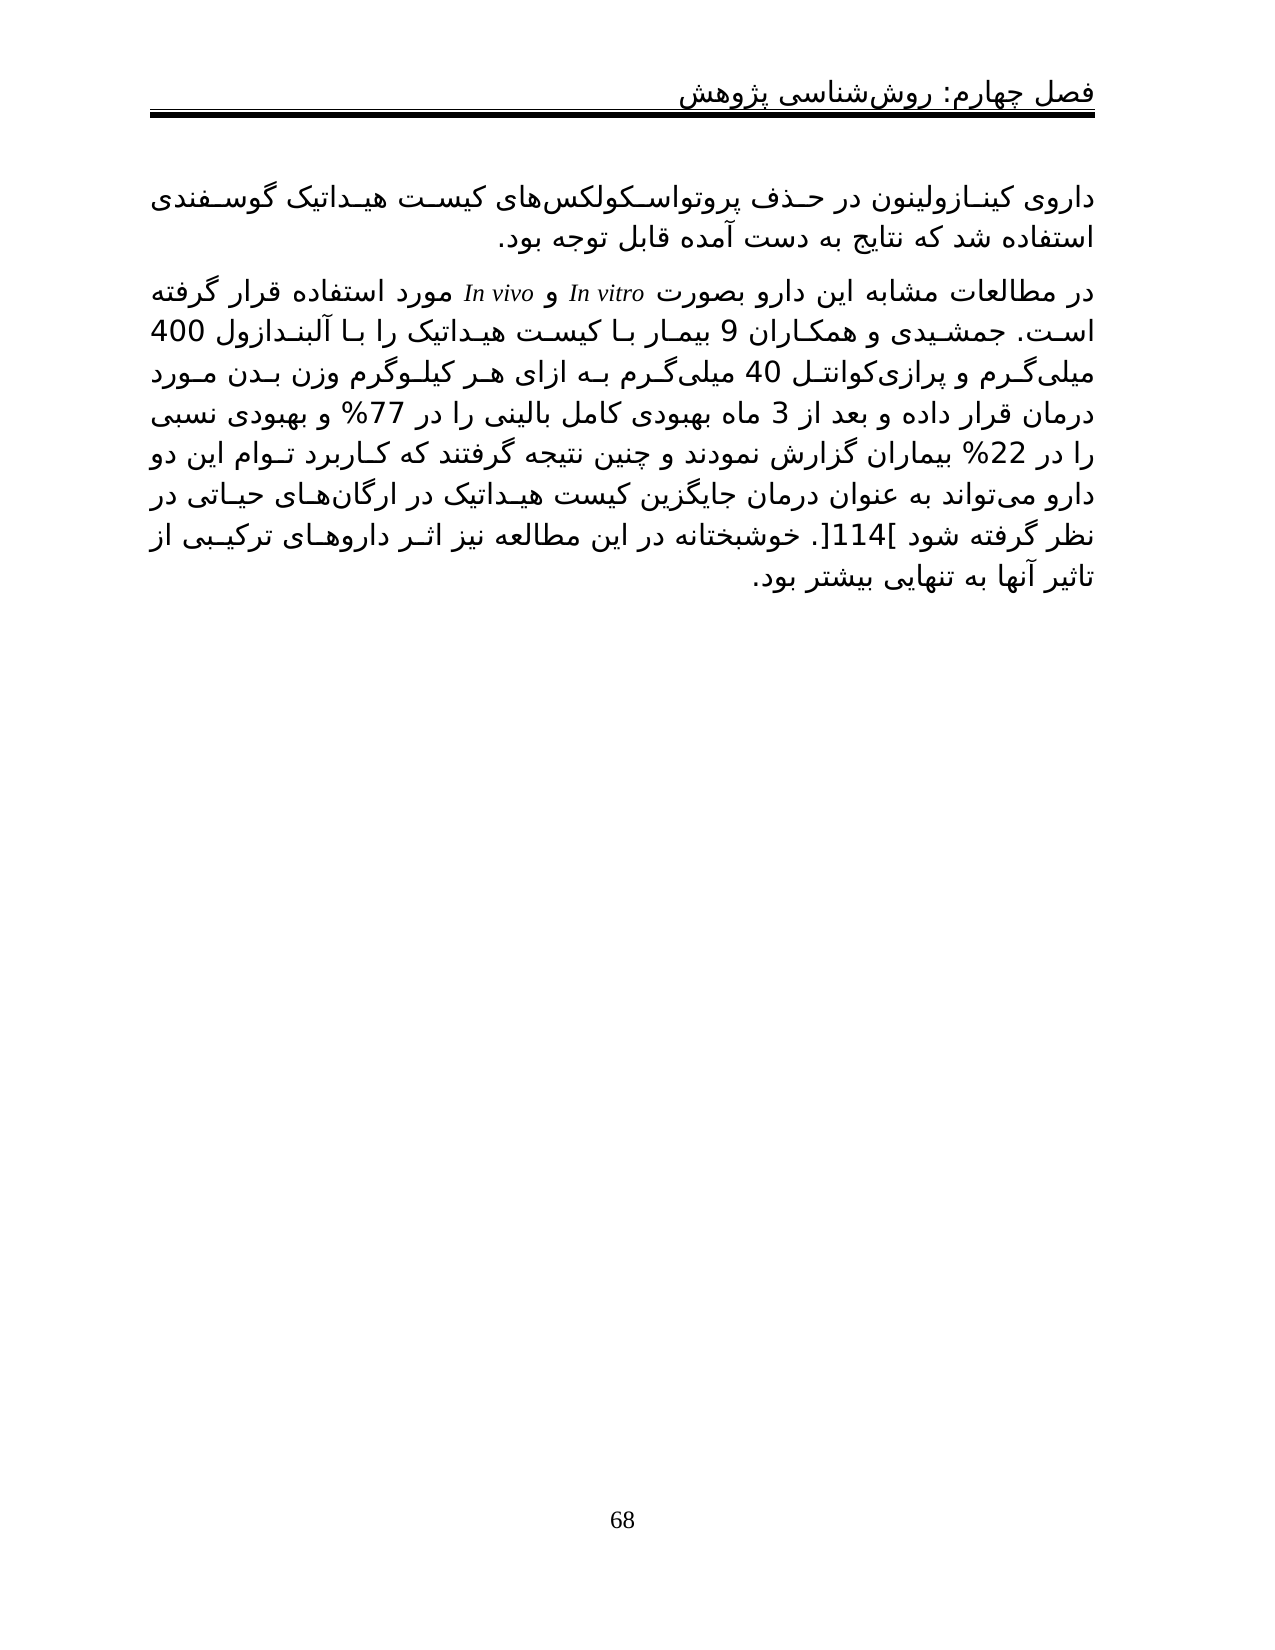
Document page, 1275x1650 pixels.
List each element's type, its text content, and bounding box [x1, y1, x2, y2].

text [150, 180, 1095, 255]
text در مطالعات مشابه این دارو بصورت In vitro و In vivo مورد استفاده قرار گرفته است. جمشیدی و همکاران 9 بیمار با کیست هیداتیک را با آلبندازول 400 میلی‌گرم و پرازی‌کوانتل 40 میلی‌گرم به ازای هر کیلوگرم وزن بدن مورد درمان قرار داده و بعد از 3 ماه بهبودی کامل بالینی را در 77% و بهبودی نسبی را در 22% بیماران گزارش نمودند و چنین نتیجه گرفتند که کاربرد توام این دو دارو می‌تواند به عنوان درمان جایگزین کیست هیداتیک در ارگان‌های حیاتی در نظر گرفته شود ]114[. خوشبختانه در این مطالعه نیز اثر داروهای ترکیبی از تاثیر آنها به تنهایی بیشتر بود. [150, 274, 1095, 593]
